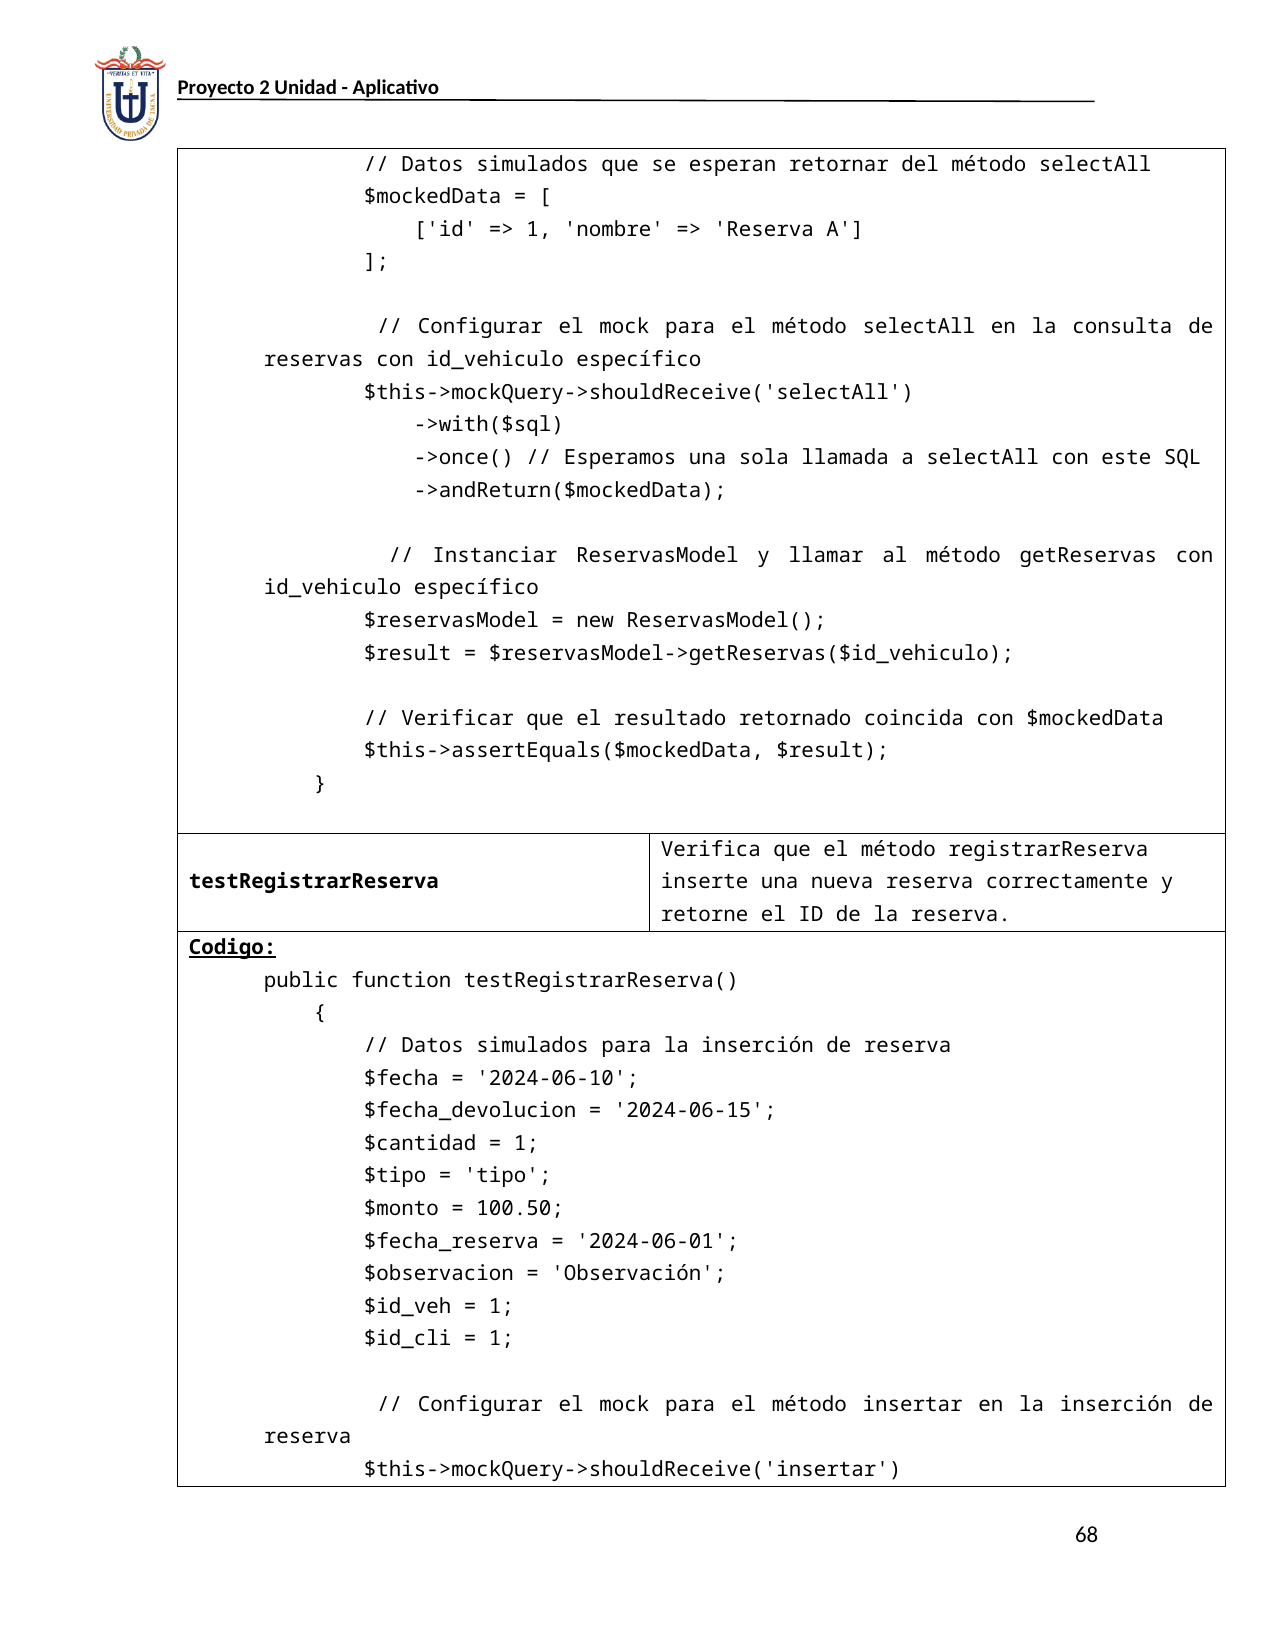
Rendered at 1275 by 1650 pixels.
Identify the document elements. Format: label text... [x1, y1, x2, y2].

picture [94, 45, 166, 141]
table_cell Verifica que el método registrarReserva inserte una nueva reserva correctamente y retorne el ID de la reserva. [650, 834, 1225, 931]
table_cell testRegistrarReserva [178, 834, 649, 931]
